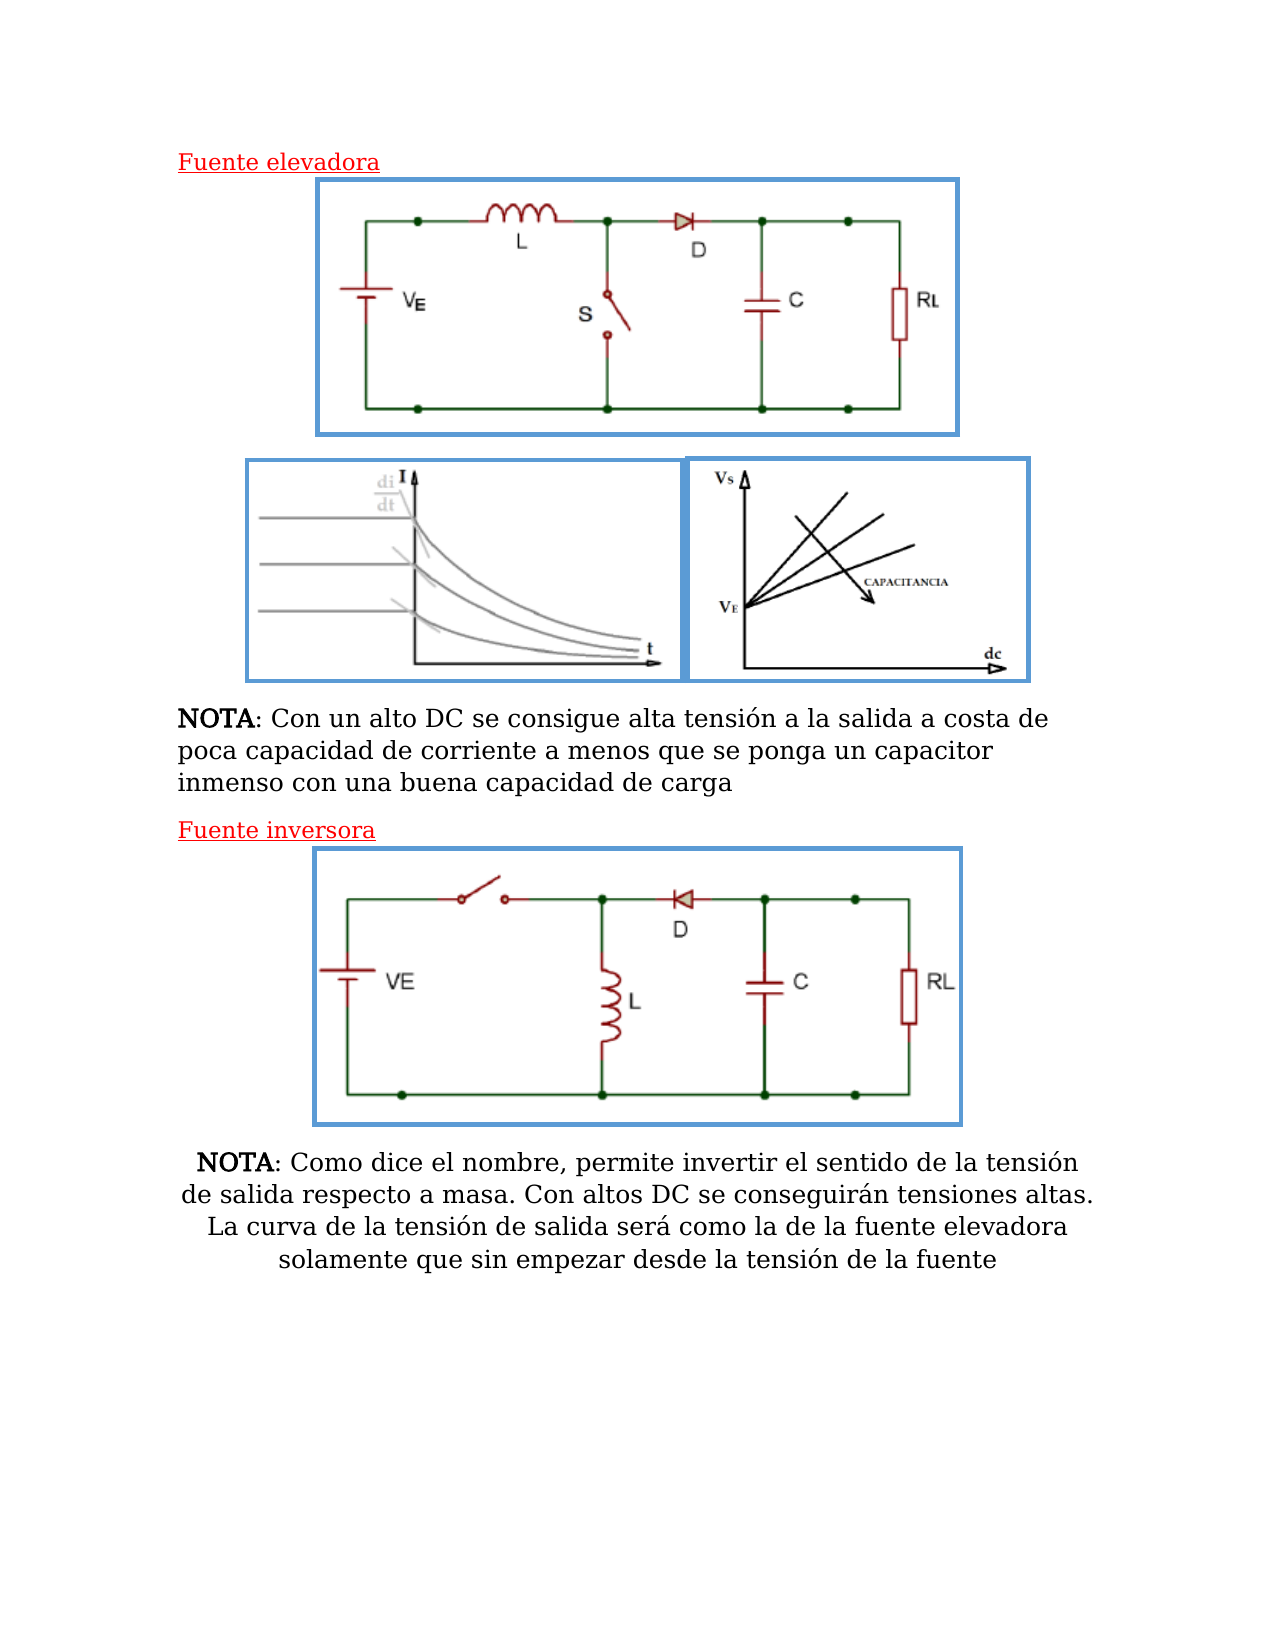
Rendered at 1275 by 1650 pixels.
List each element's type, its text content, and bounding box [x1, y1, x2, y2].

picture [690, 461, 1026, 679]
picture [317, 851, 959, 1122]
picture [249, 462, 680, 679]
text NOTA: Con un alto DC se consigue alta tensión a la salida a costa de poca capacidad de corriente a menos que se ponga un capacitor inmenso con una buena capacidad de carga [177, 702, 1098, 797]
picture [320, 182, 955, 432]
text NOTA: Como dice el nombre, permite invertir el sentido de la tensión de salida respecto a masa. Con altos DC se conseguirán tensiones altas. La curva de la tensión de salida será como la de la fuente elevadora solamente que sin empezar desde la tensión de la fuente [177, 1146, 1098, 1273]
subtitle Fuente elevadora [177, 148, 1098, 175]
subtitle Fuente inversora [177, 816, 1098, 844]
